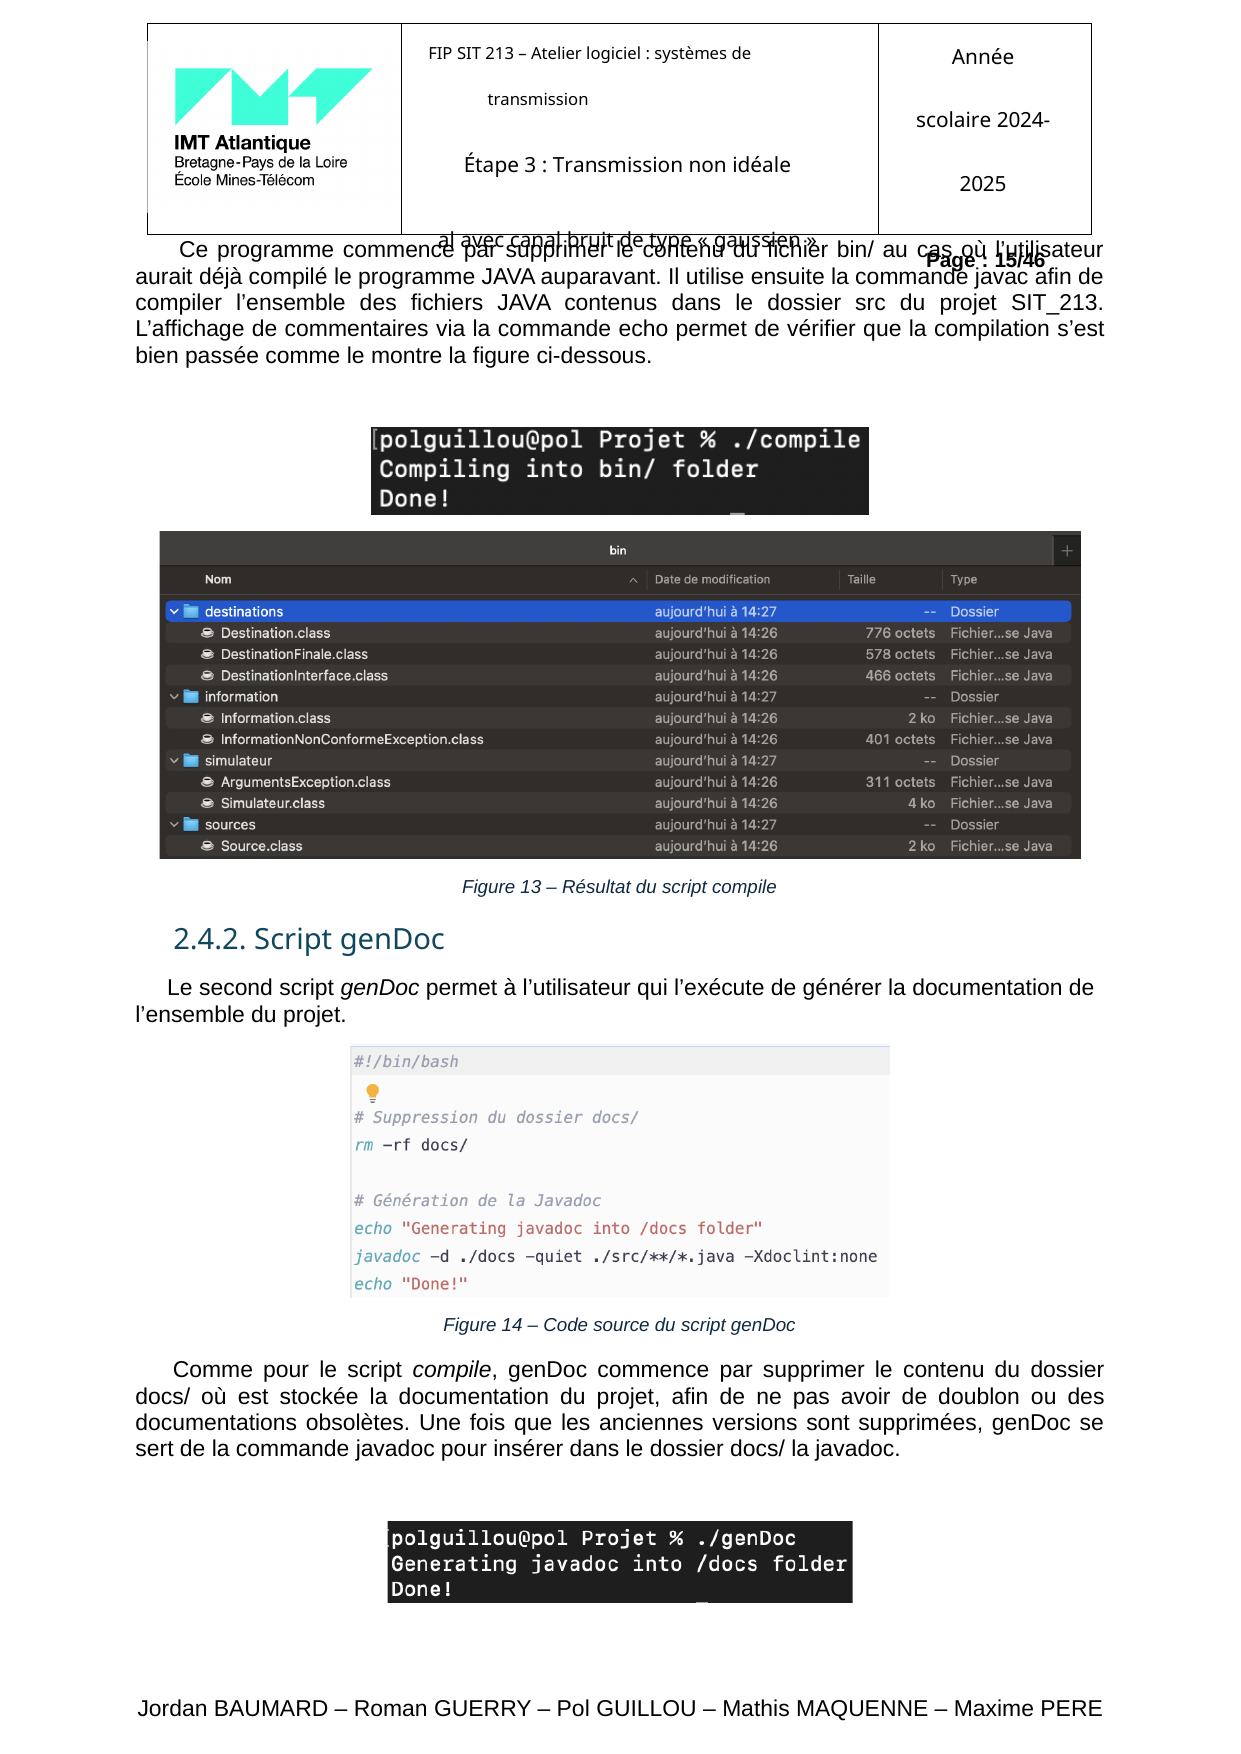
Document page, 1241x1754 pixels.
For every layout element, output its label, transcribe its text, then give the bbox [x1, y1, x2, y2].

text Comme pour le script compile, genDoc commence par supprimer le contenu du dossier docs/ où est stockée la documentation du projet, afin de ne pas avoir de doublon ou des documentations obsolètes. Une fois que les anciennes versions sont supprimées, genDoc se sert de la commande javadoc pour insérer dans le dossier docs/ la javadoc. [135, 1356, 1105, 1462]
picture [387, 1521, 853, 1603]
text Ce programme commence par supprimer le contenu du fichier bin/ au cas où l’utilisateur aurait déjà compilé le programme JAVA auparavant. Il utilise ensuite la commande javac afin de compiler l’ensemble des fichiers JAVA contenus dans le dossier src du projet SIT_213. L’affichage de commentaires via la commande echo permet de vérifier que la compilation s’est bien passée comme le montre la figure ci-dessous. [135, 236, 1105, 368]
text Figure 14 – Code source du script genDoc [135, 1314, 1105, 1335]
picture [371, 427, 869, 515]
subtitle 2.4.2. Script genDoc [135, 918, 1105, 958]
picture [350, 1043, 890, 1298]
picture [159, 531, 1081, 859]
picture [147, 41, 401, 213]
text Figure 13 – Résultat du script compile [135, 876, 1105, 897]
text Le second script genDoc permet à l’utilisateur qui l’exécute de générer la documentation de l’ensemble du projet. [135, 974, 1105, 1027]
